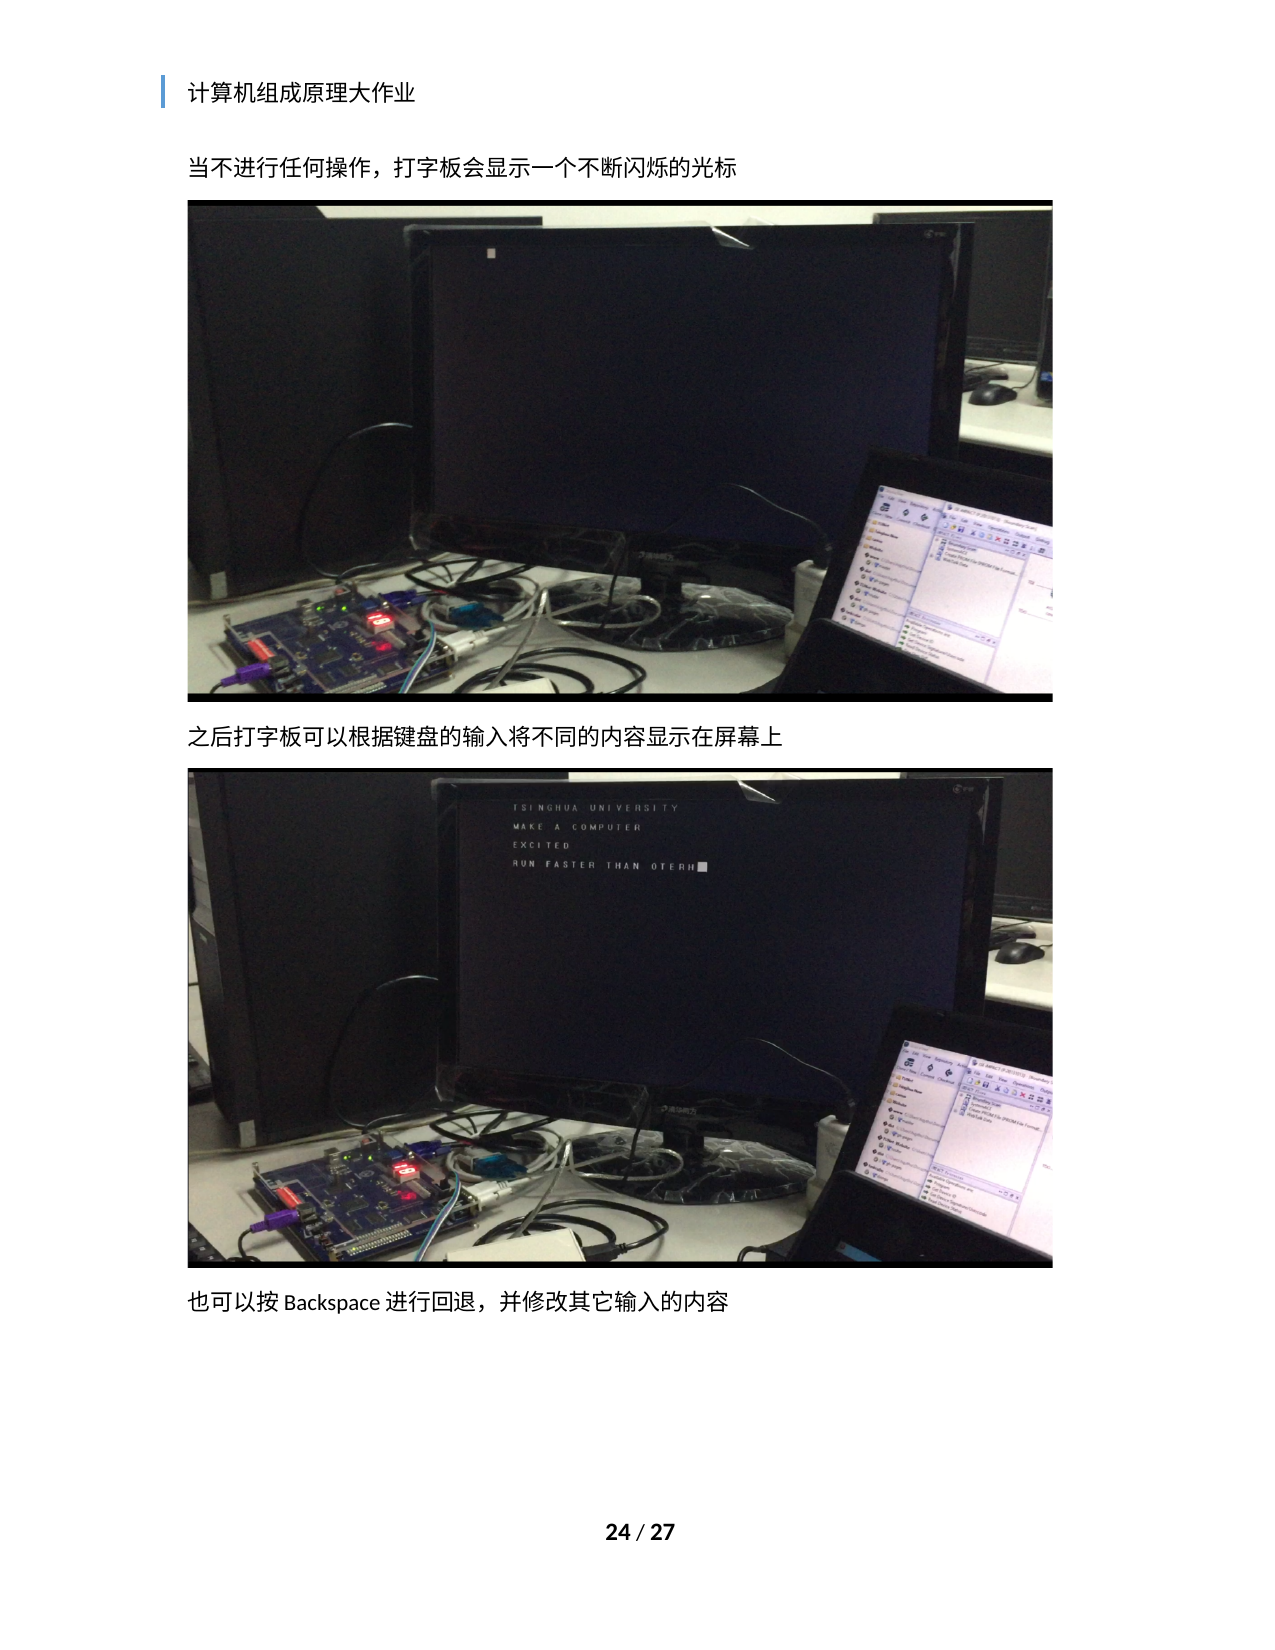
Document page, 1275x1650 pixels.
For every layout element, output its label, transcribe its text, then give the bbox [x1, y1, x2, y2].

picture [187, 200, 1053, 702]
text 当不进行任何操作，打字板会显示一个不断闪烁的光标 [187, 150, 1087, 183]
picture [187, 768, 1053, 1268]
text 之后打字板可以根据键盘的输入将不同的内容显示在屏幕上 [187, 718, 1087, 752]
text 也可以按Backspace进行回退，并修改其它输入的内容 [187, 1284, 1087, 1317]
